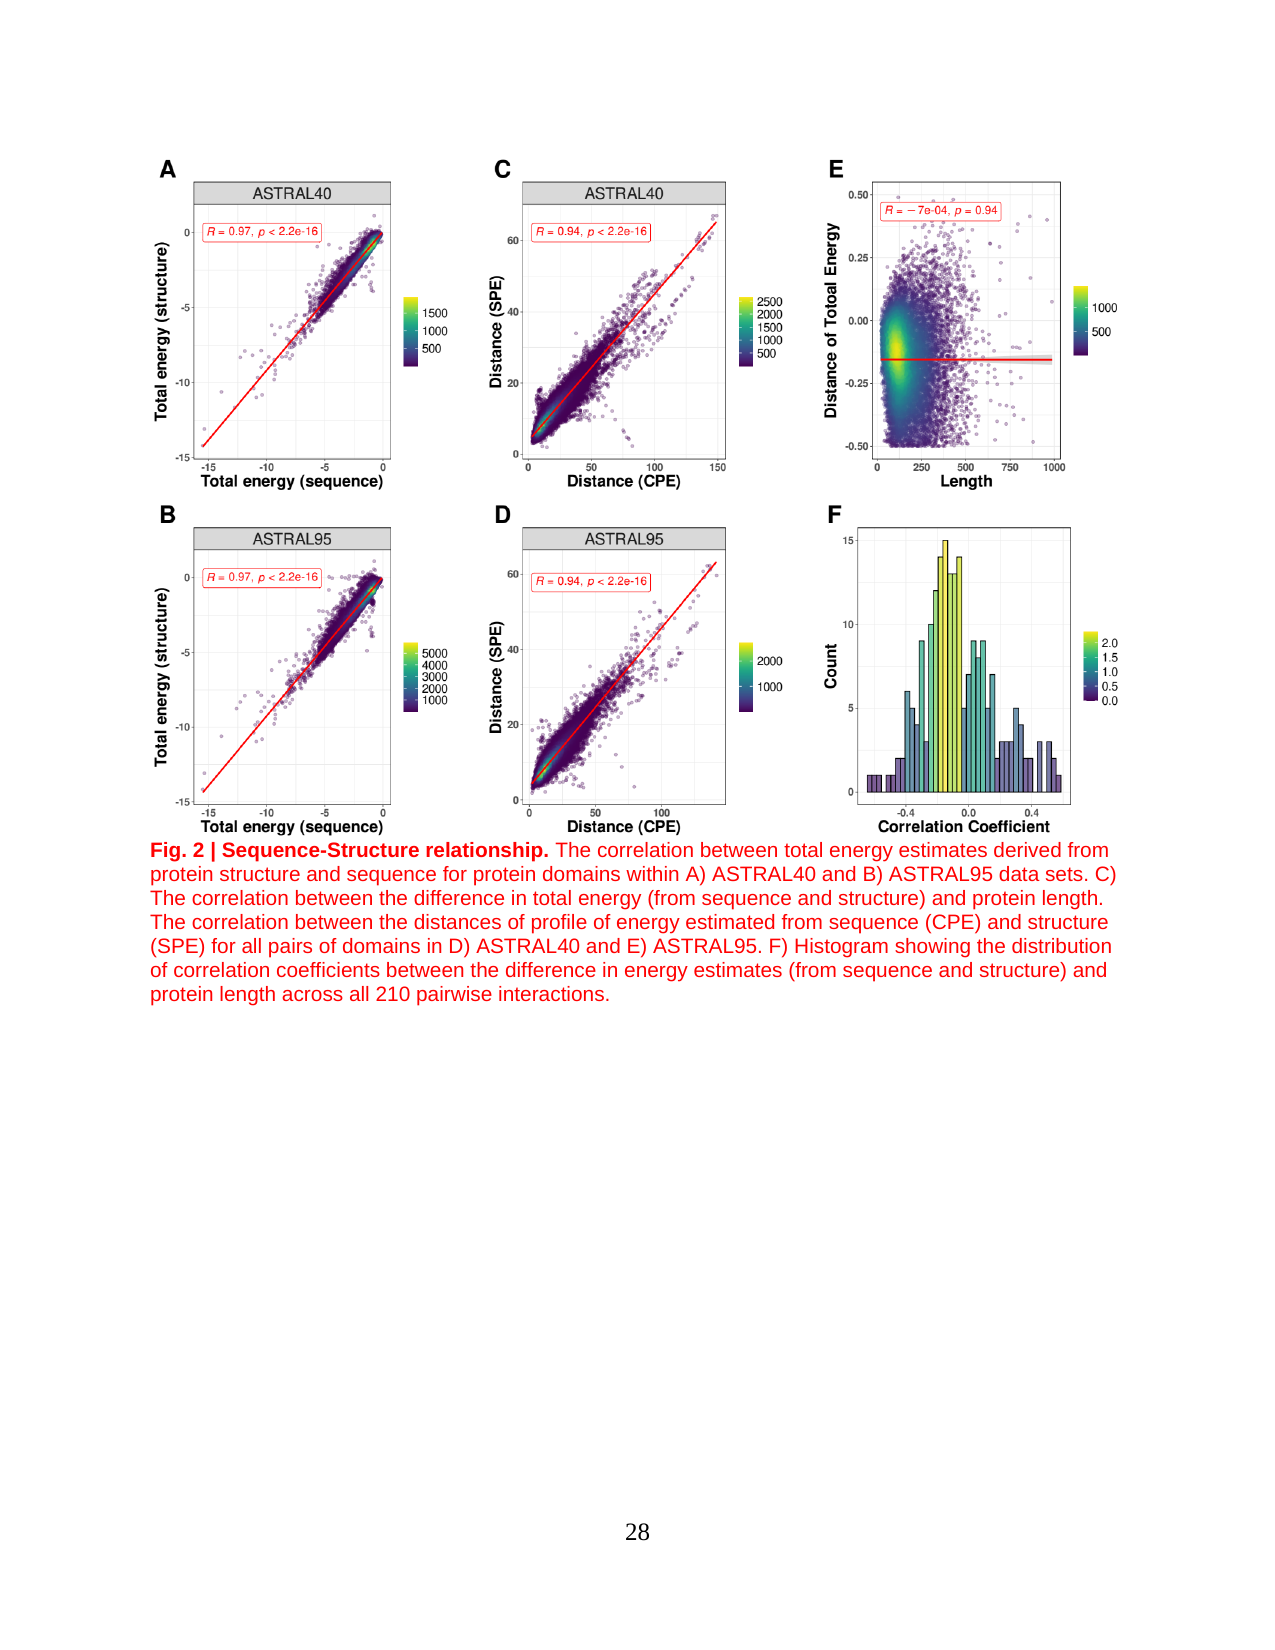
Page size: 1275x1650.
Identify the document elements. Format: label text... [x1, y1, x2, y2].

text Fig. 2 | Sequence-Structure relationship. The correlation between total energy estimates derived from protein structure and sequence for protein domains within A) ASTRAL40 and B) ASTRAL95 data sets. C) The correlation between the difference in total energy (from sequence and structure) and protein length. The correlation between the distances of profile of energy estimated from sequence (CPE) and structure (SPE) for all pairs of domains in D) ASTRAL40 and E) ASTRAL95. F) Histogram showing the distribution of correlation coefficients between the difference in energy estimates (from sequence and structure) and protein length across all 210 pairwise interactions. [150, 839, 1125, 1006]
